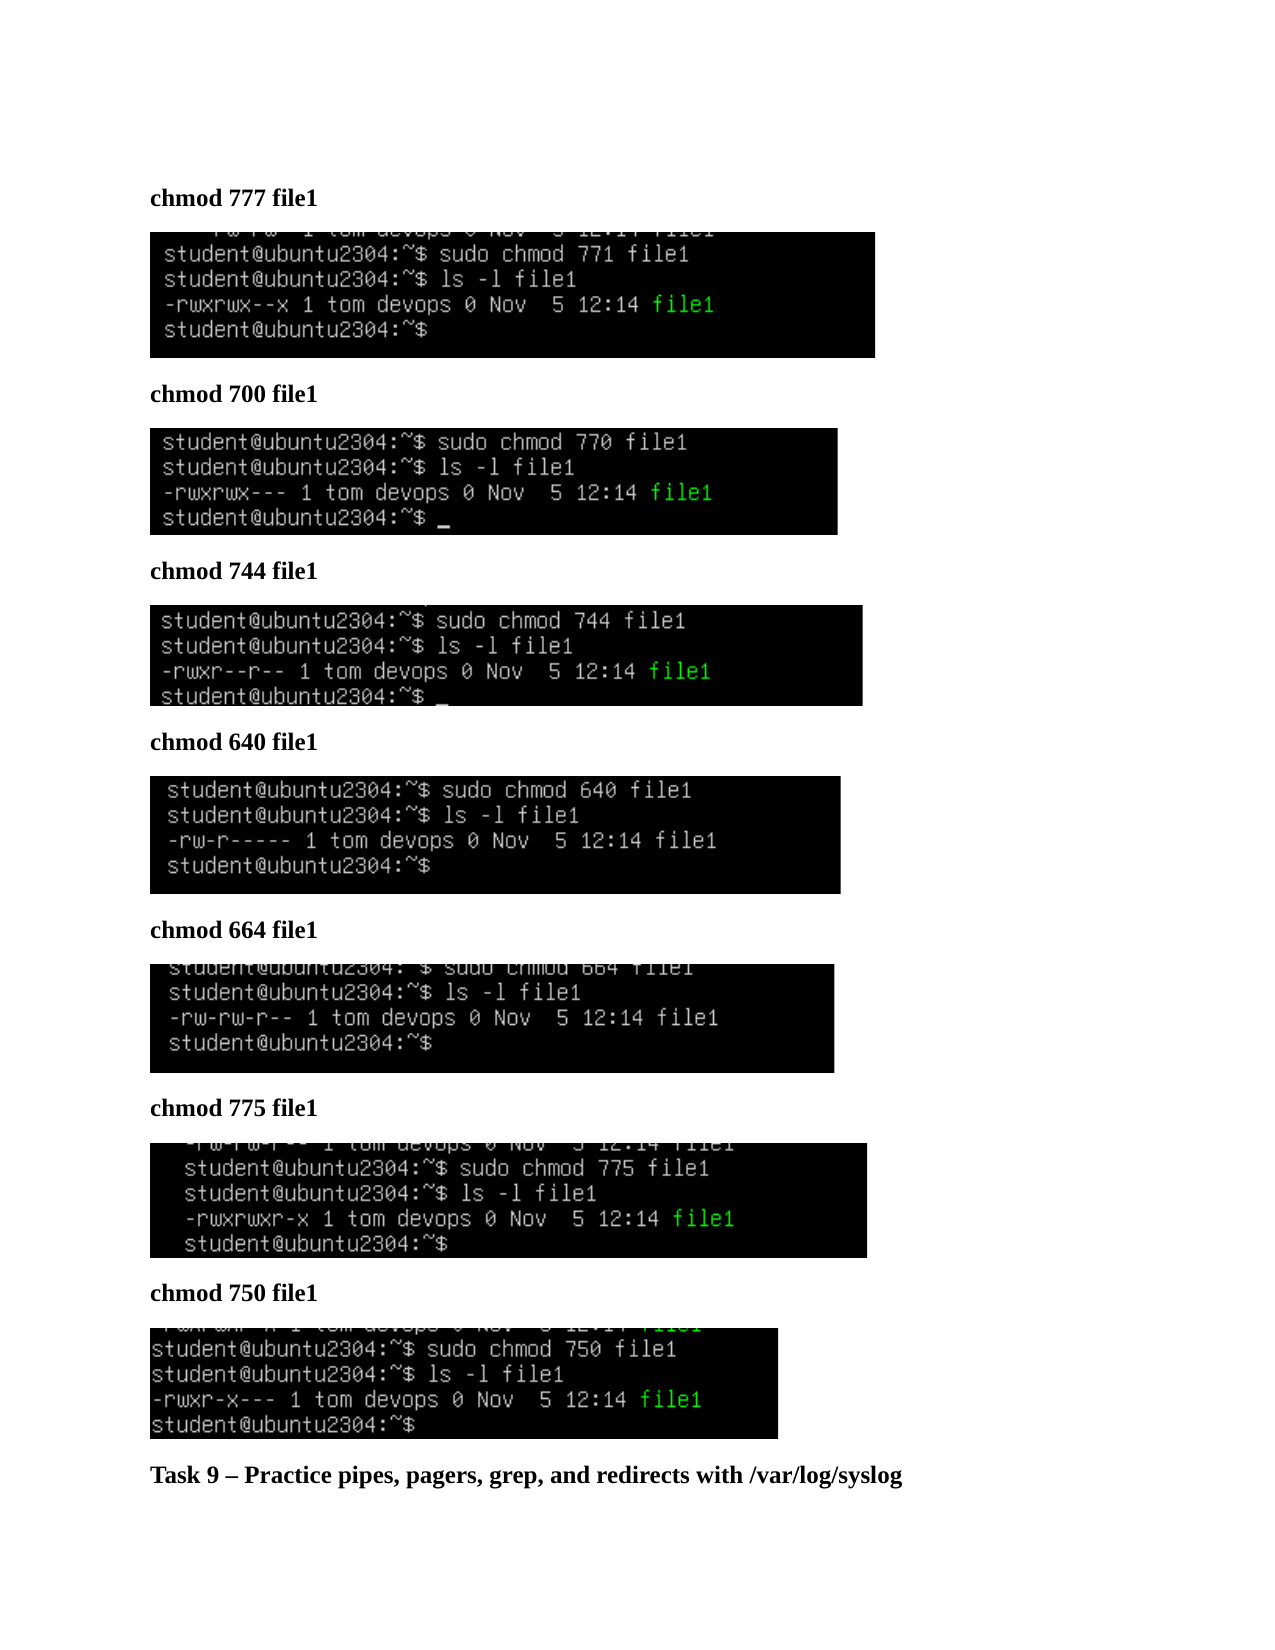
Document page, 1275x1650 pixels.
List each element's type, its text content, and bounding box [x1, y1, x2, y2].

picture [150, 605, 863, 706]
text Task 9 – Practice pipes, pagers, grep, and redirects with /var/log/syslog [150, 1460, 1125, 1489]
picture [150, 964, 835, 1073]
text chmod 664 file1 [150, 915, 1125, 943]
text chmod 777 file1 [150, 150, 1125, 212]
text chmod 640 file1 [150, 727, 1125, 756]
text chmod 700 file1 [150, 379, 1125, 408]
text chmod 775 file1 [150, 1093, 1125, 1122]
picture [150, 776, 841, 894]
picture [150, 1328, 779, 1439]
text chmod 750 file1 [150, 1278, 1125, 1307]
picture [150, 1143, 868, 1258]
picture [150, 232, 876, 358]
picture [150, 428, 838, 535]
text chmod 744 file1 [150, 556, 1125, 585]
